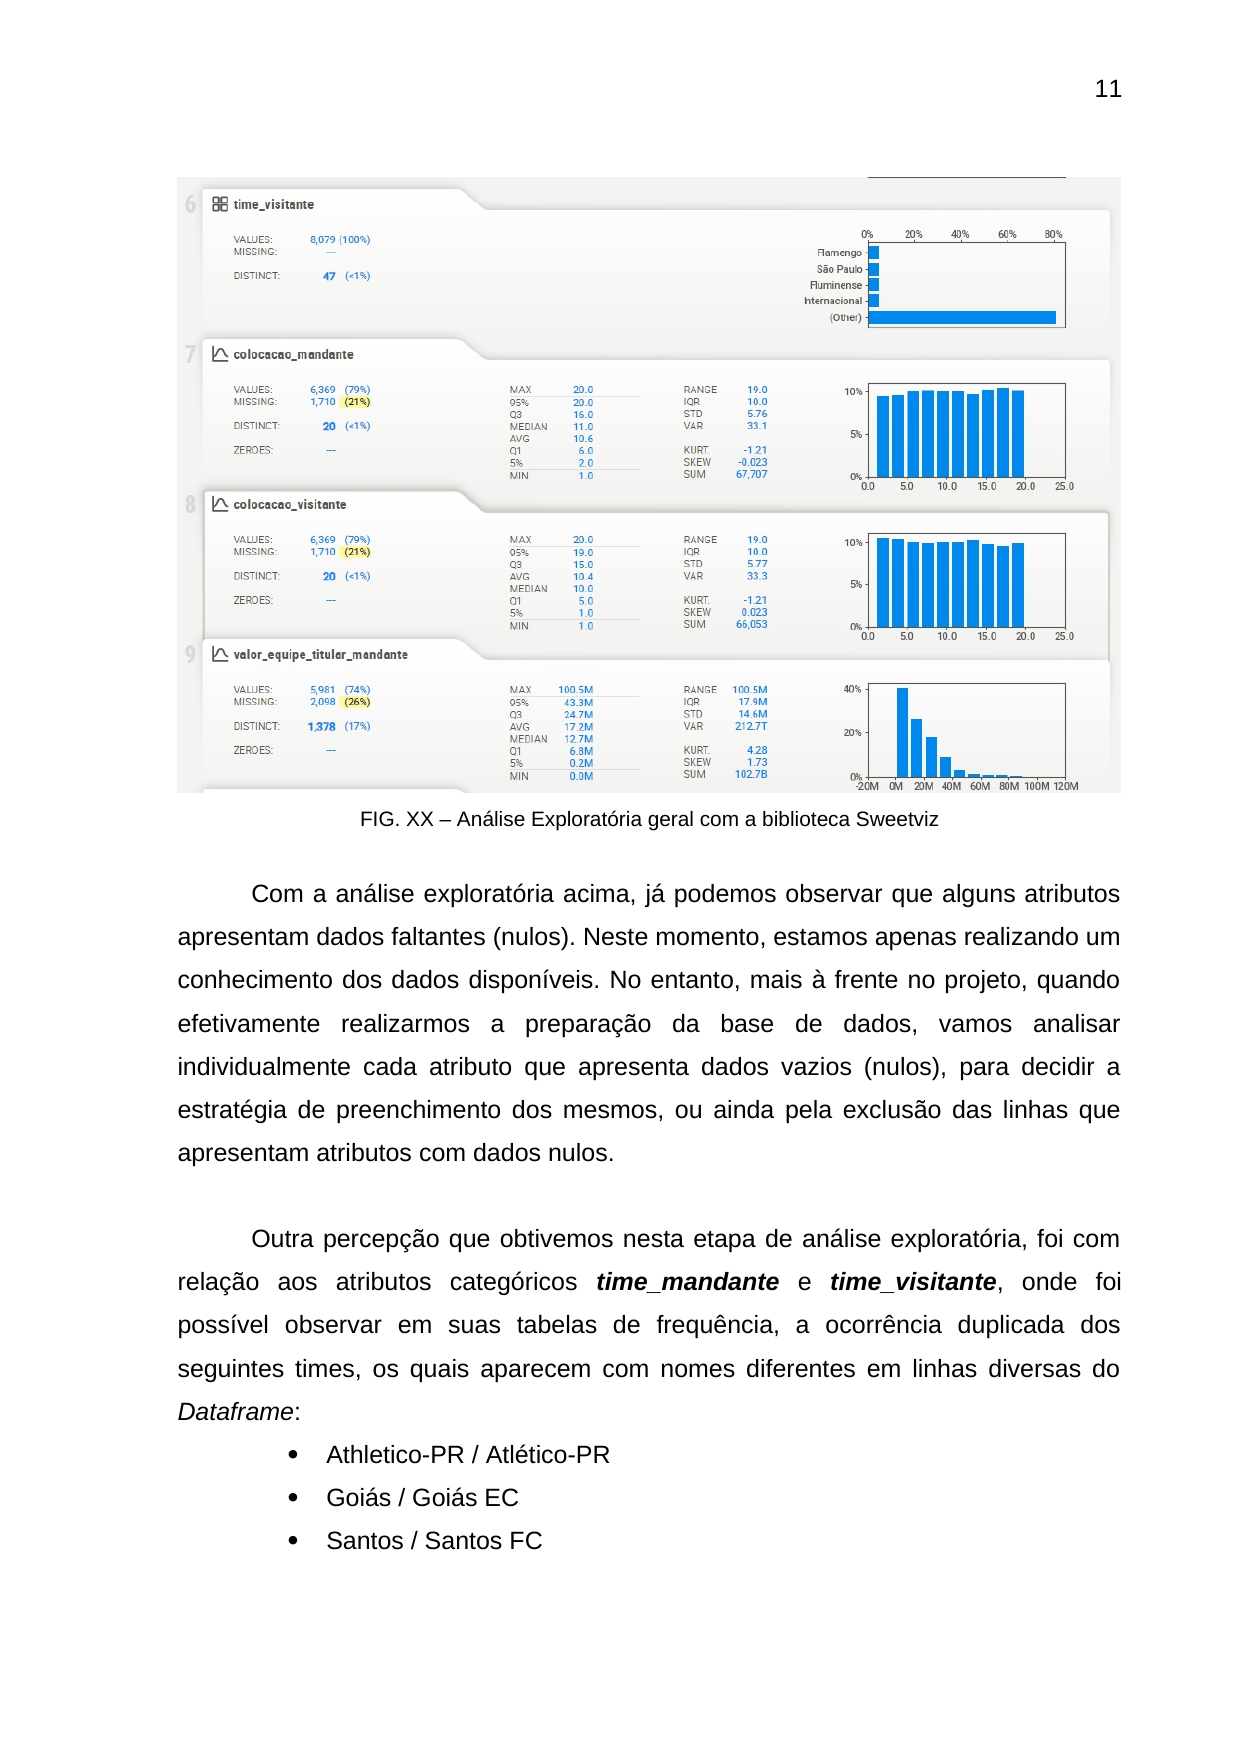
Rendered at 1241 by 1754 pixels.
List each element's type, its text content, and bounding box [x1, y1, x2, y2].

list Athletico-PR / Atlético-PR [288, 1440, 1122, 1469]
picture [177, 177, 1121, 793]
text Outra percepção que obtivemos nesta etapa de análise exploratória, foi com relação aos atributos categóricos time_mandante e time_visitante, onde foi possível observar em suas tabelas de frequência, a ocorrência duplicada dos seguintes times, os quais aparecem com nomes diferentes em linhas diversas do Dataframe: [177, 1224, 1122, 1425]
list Goiás / Goiás EC [288, 1483, 1122, 1512]
list Santos / Santos FC [288, 1526, 1122, 1555]
text FIG. XX – Análise Exploratória geral com a biblioteca Sweetviz [177, 807, 1122, 831]
text Com a análise exploratória acima, já podemos observar que alguns atributos apresentam dados faltantes (nulos). Neste momento, estamos apenas realizando um conhecimento dos dados disponíveis. No entanto, mais à frente no projeto, quando efetivamente realizarmos a preparação da base de dados, vamos analisar individualmente cada atributo que apresenta dados vazios (nulos), para decidir a estratégia de preenchimento dos mesmos, ou ainda pela exclusão das linhas que apresentam atributos com dados nulos. [177, 879, 1122, 1167]
